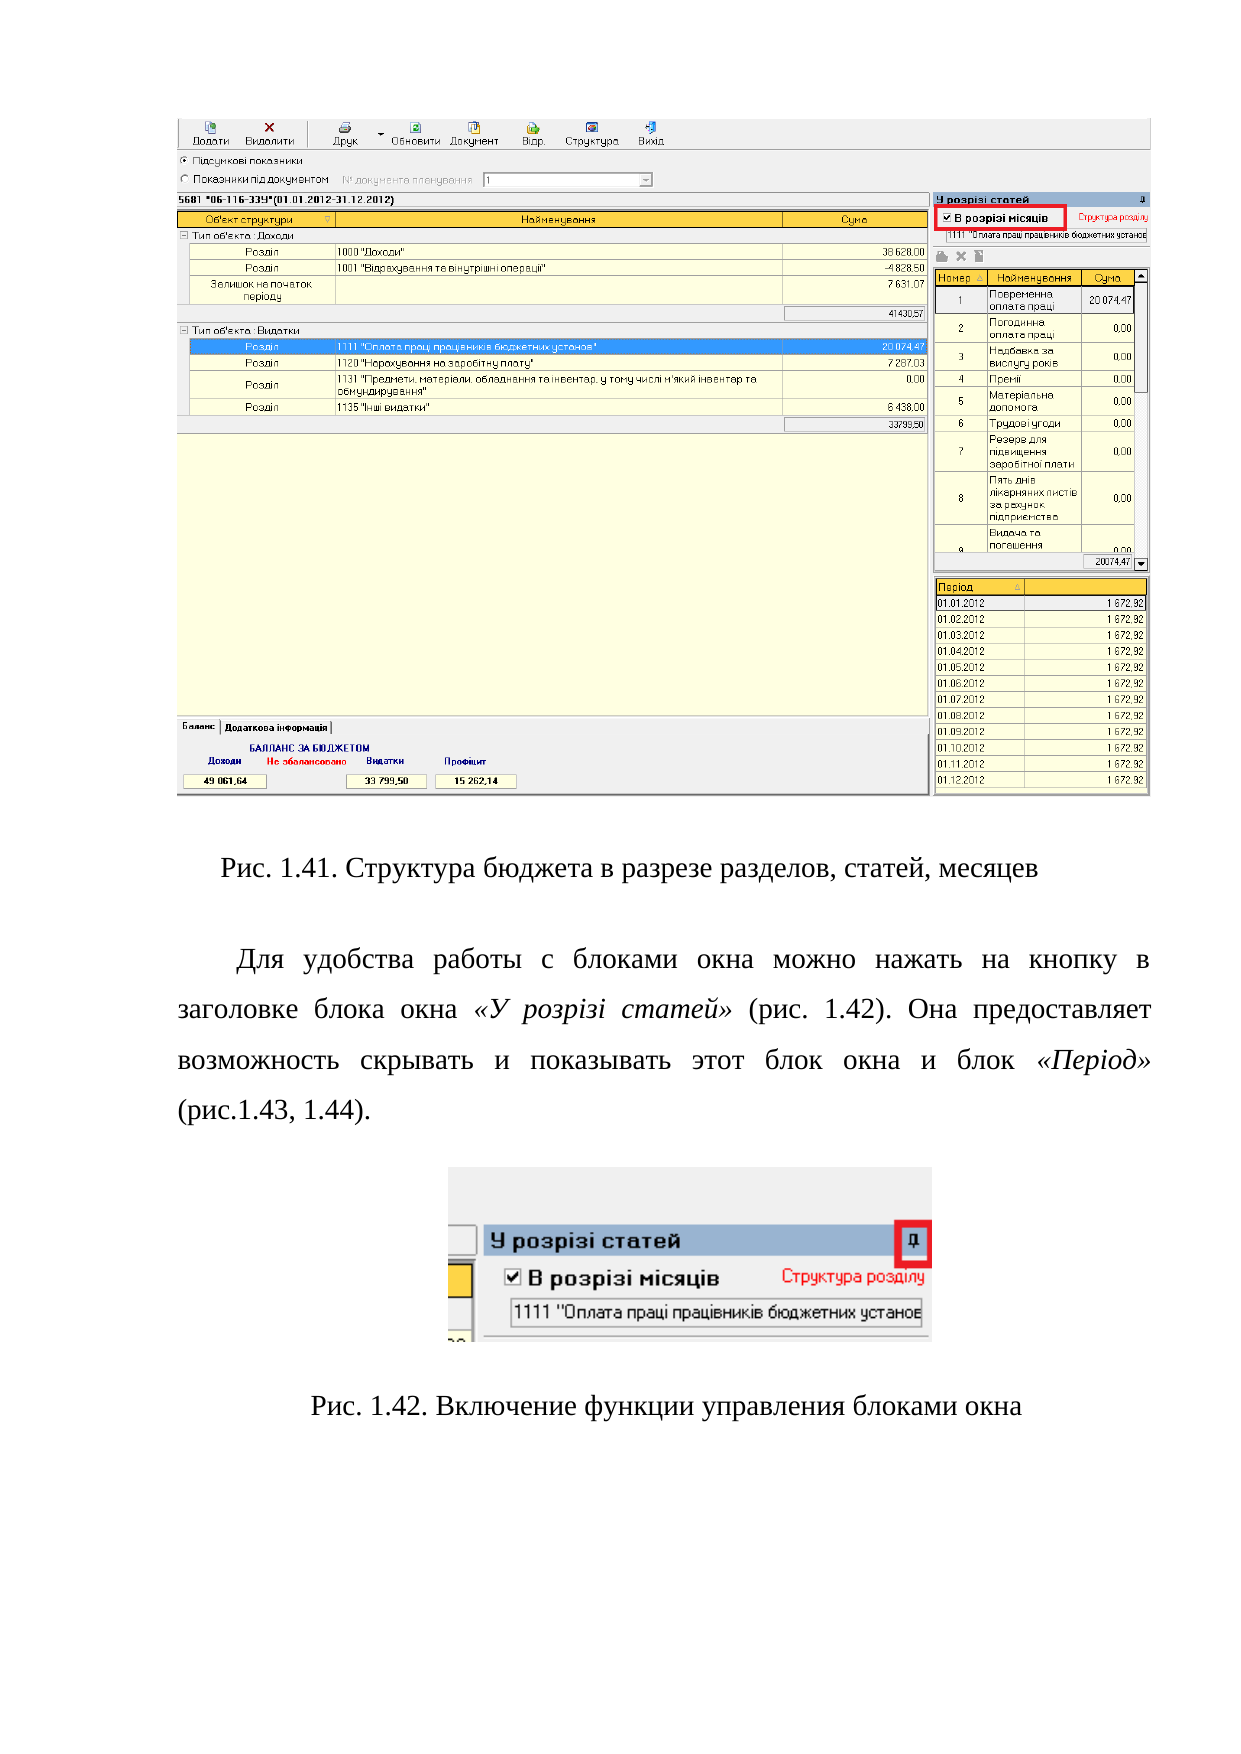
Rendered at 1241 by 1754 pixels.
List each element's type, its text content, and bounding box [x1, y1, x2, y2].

picture [177, 118, 1151, 797]
picture [448, 1167, 932, 1342]
title Для удобства работы с блоками окна можно нажать на кнопку в заголовке блока окна «У розрізі статей» (рис. 1.42). Она предоставляет возможность скрывать и показывать этот блок окна и блок «Період» (рис.1.43, 1.44). [177, 941, 1152, 1126]
